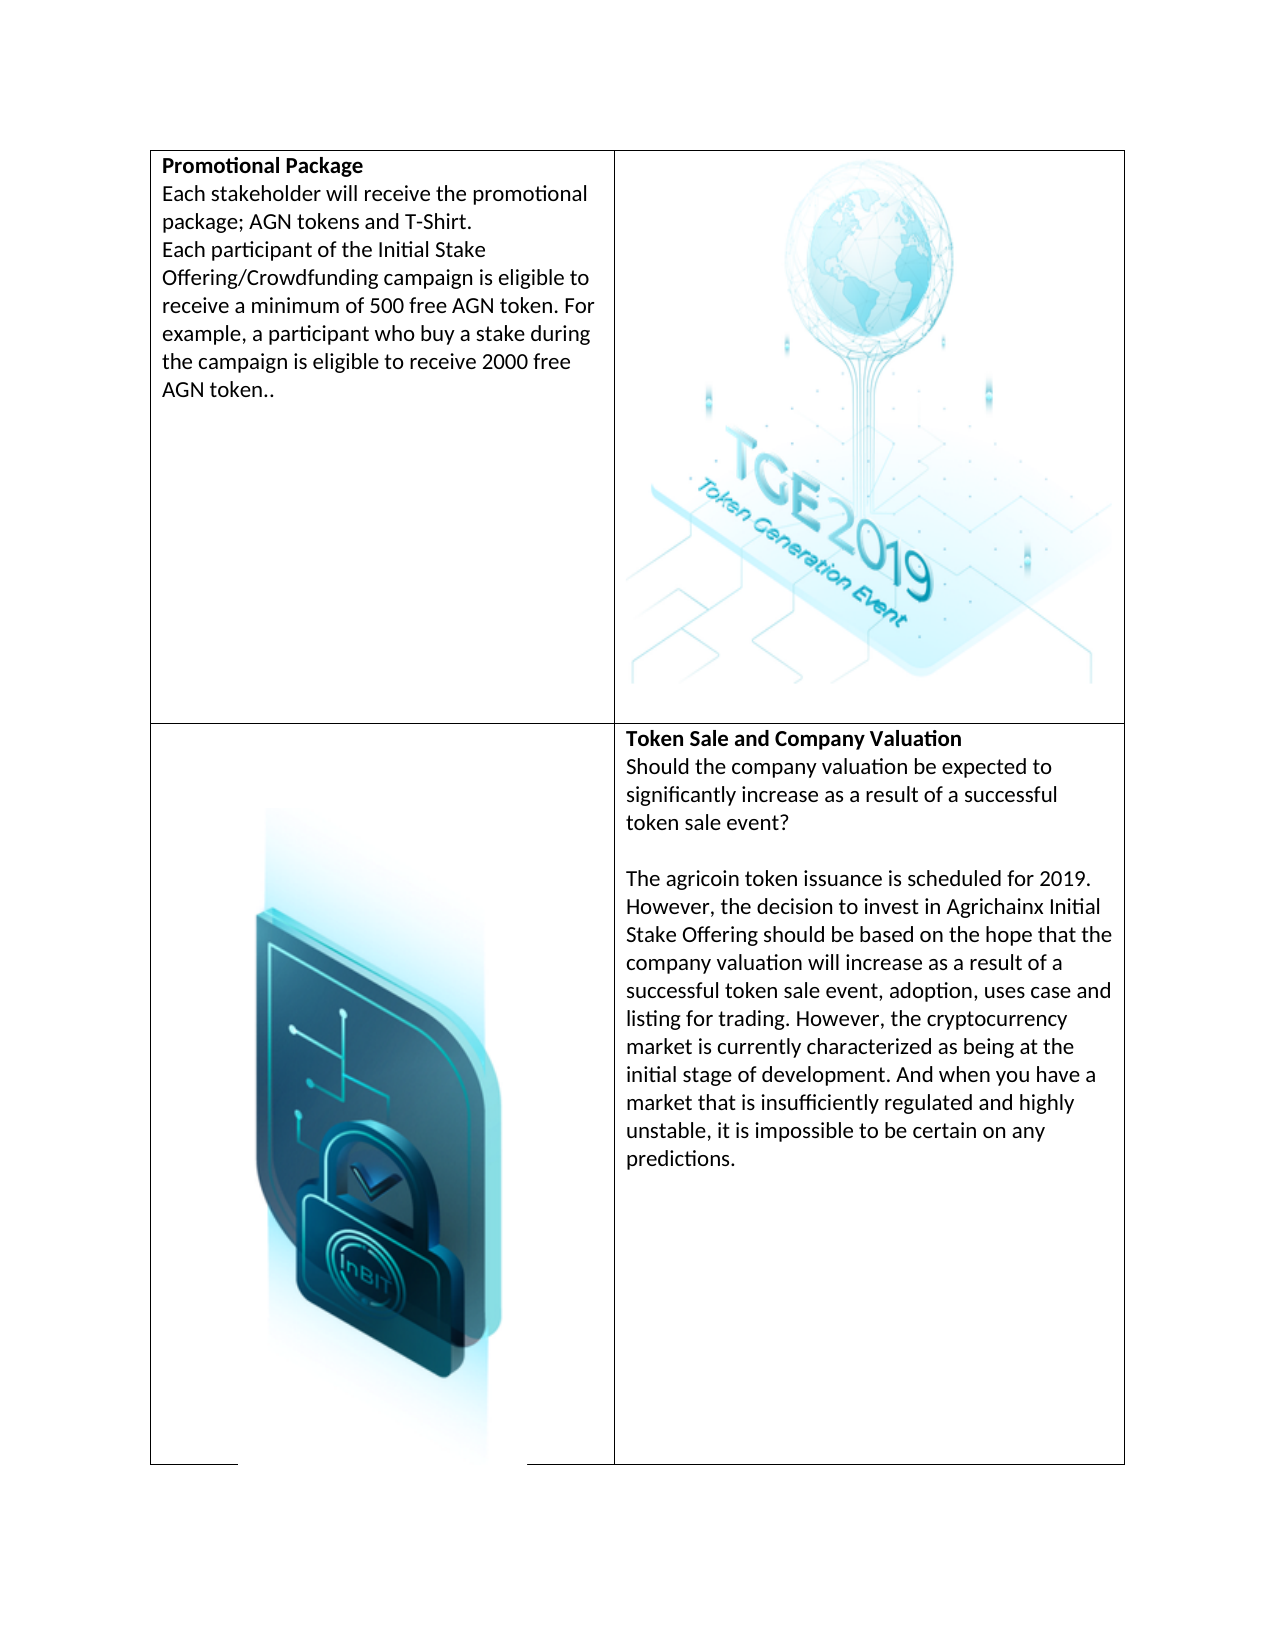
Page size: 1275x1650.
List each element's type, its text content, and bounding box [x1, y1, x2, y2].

picture [238, 808, 528, 1465]
table_cell [151, 724, 614, 1464]
table_cell Token Sale and Company Valuation Should the company valuation be expected to significantly increase as a result of a successful token sale event? The agricoin token issuance is scheduled for 2019. However, the decision to invest in Agrichainx Initial Stake Offering should be based on the hope that the company valuation will increase as a result of a successful token sale event, adoption, uses case and listing for trading. However, the cryptocurrency market is currently characterized as being at the initial stage of development. And when you have a market that is insufficiently regulated and highly unstable, it is impossible to be certain on any predictions. [615, 724, 1124, 1464]
table_header [1112, 151, 1124, 723]
picture [625, 151, 1112, 723]
table_header [615, 151, 625, 723]
table_header Promotional Package Each stakeholder will receive the promotional package; AGN tokens and T-Shirt. Each participant of the Initial Stake Offering/Crowdfunding campaign is eligible to receive a minimum of 500 free AGN token. For example, a participant who buy a stake during the campaign is eligible to receive 2000 free AGN token.. [151, 151, 614, 723]
